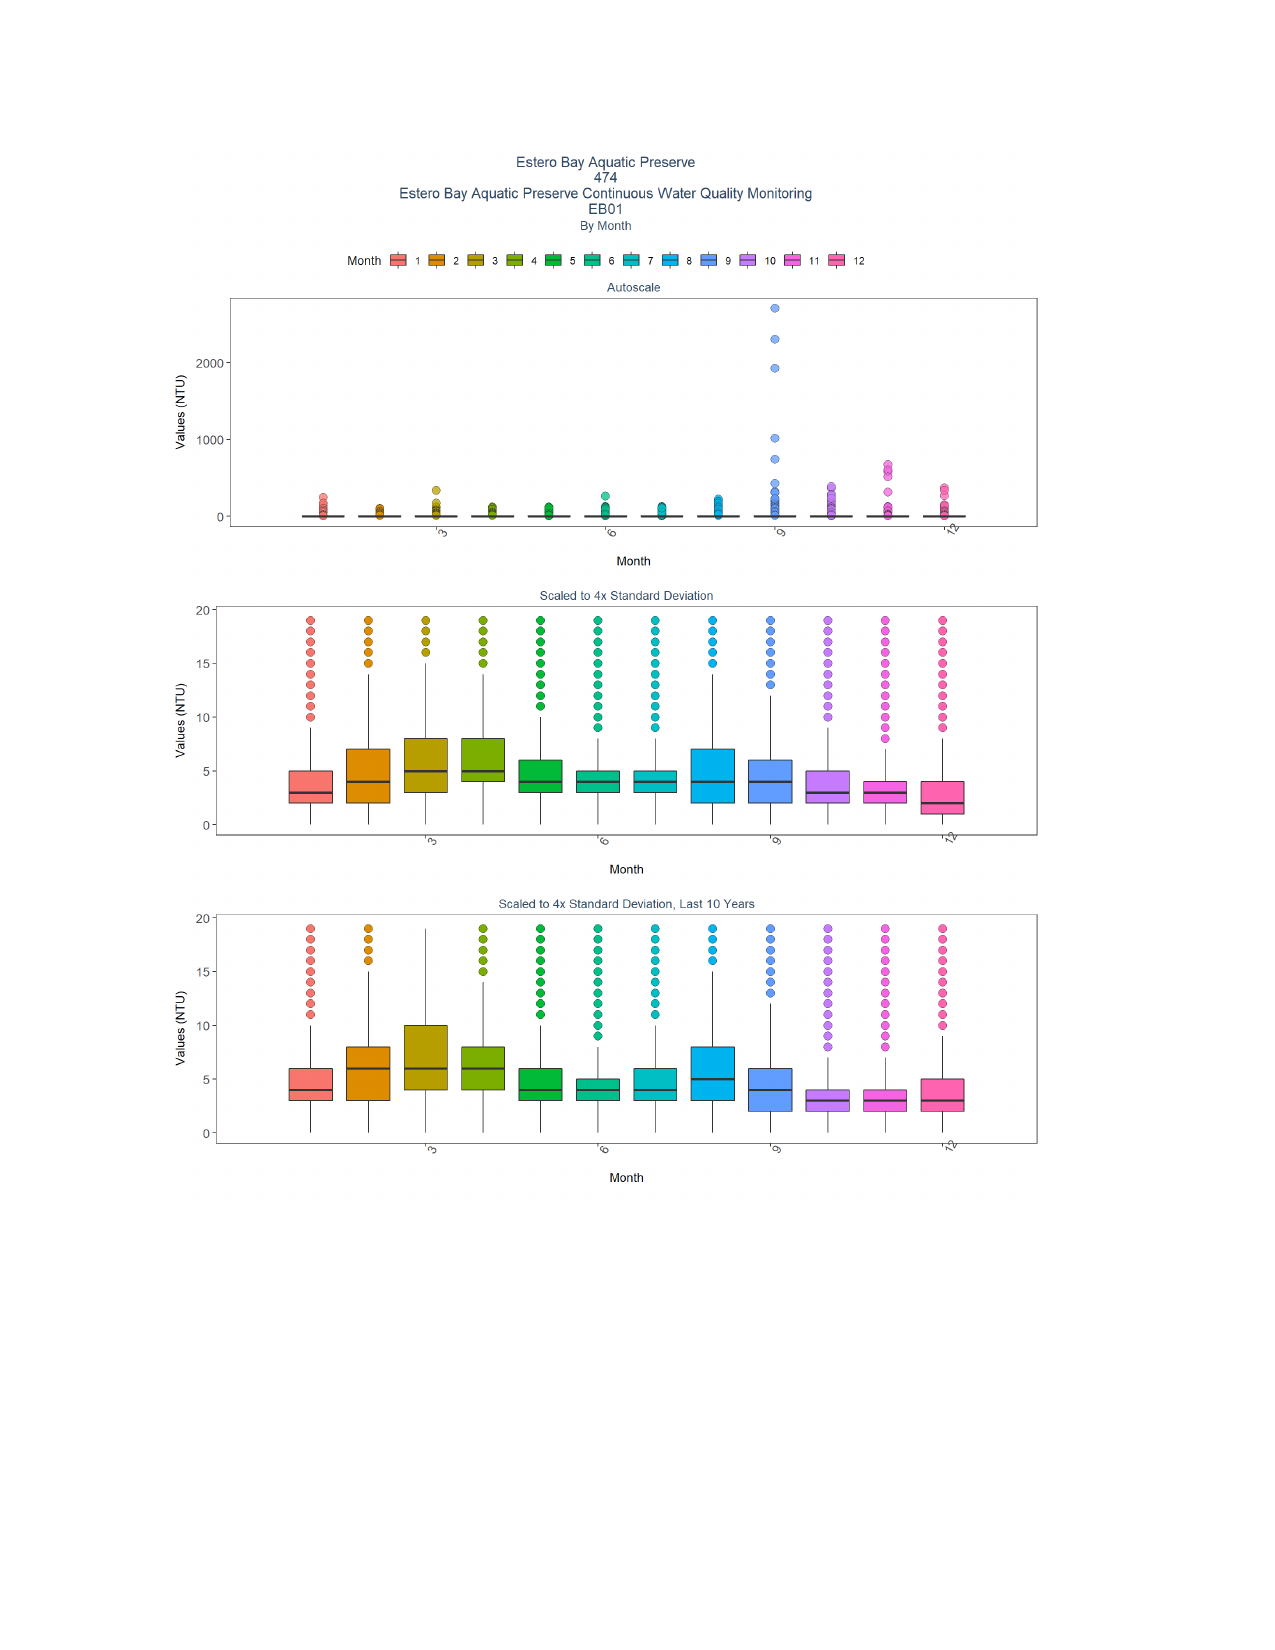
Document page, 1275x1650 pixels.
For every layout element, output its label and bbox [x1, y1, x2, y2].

picture [168, 150, 1044, 1200]
